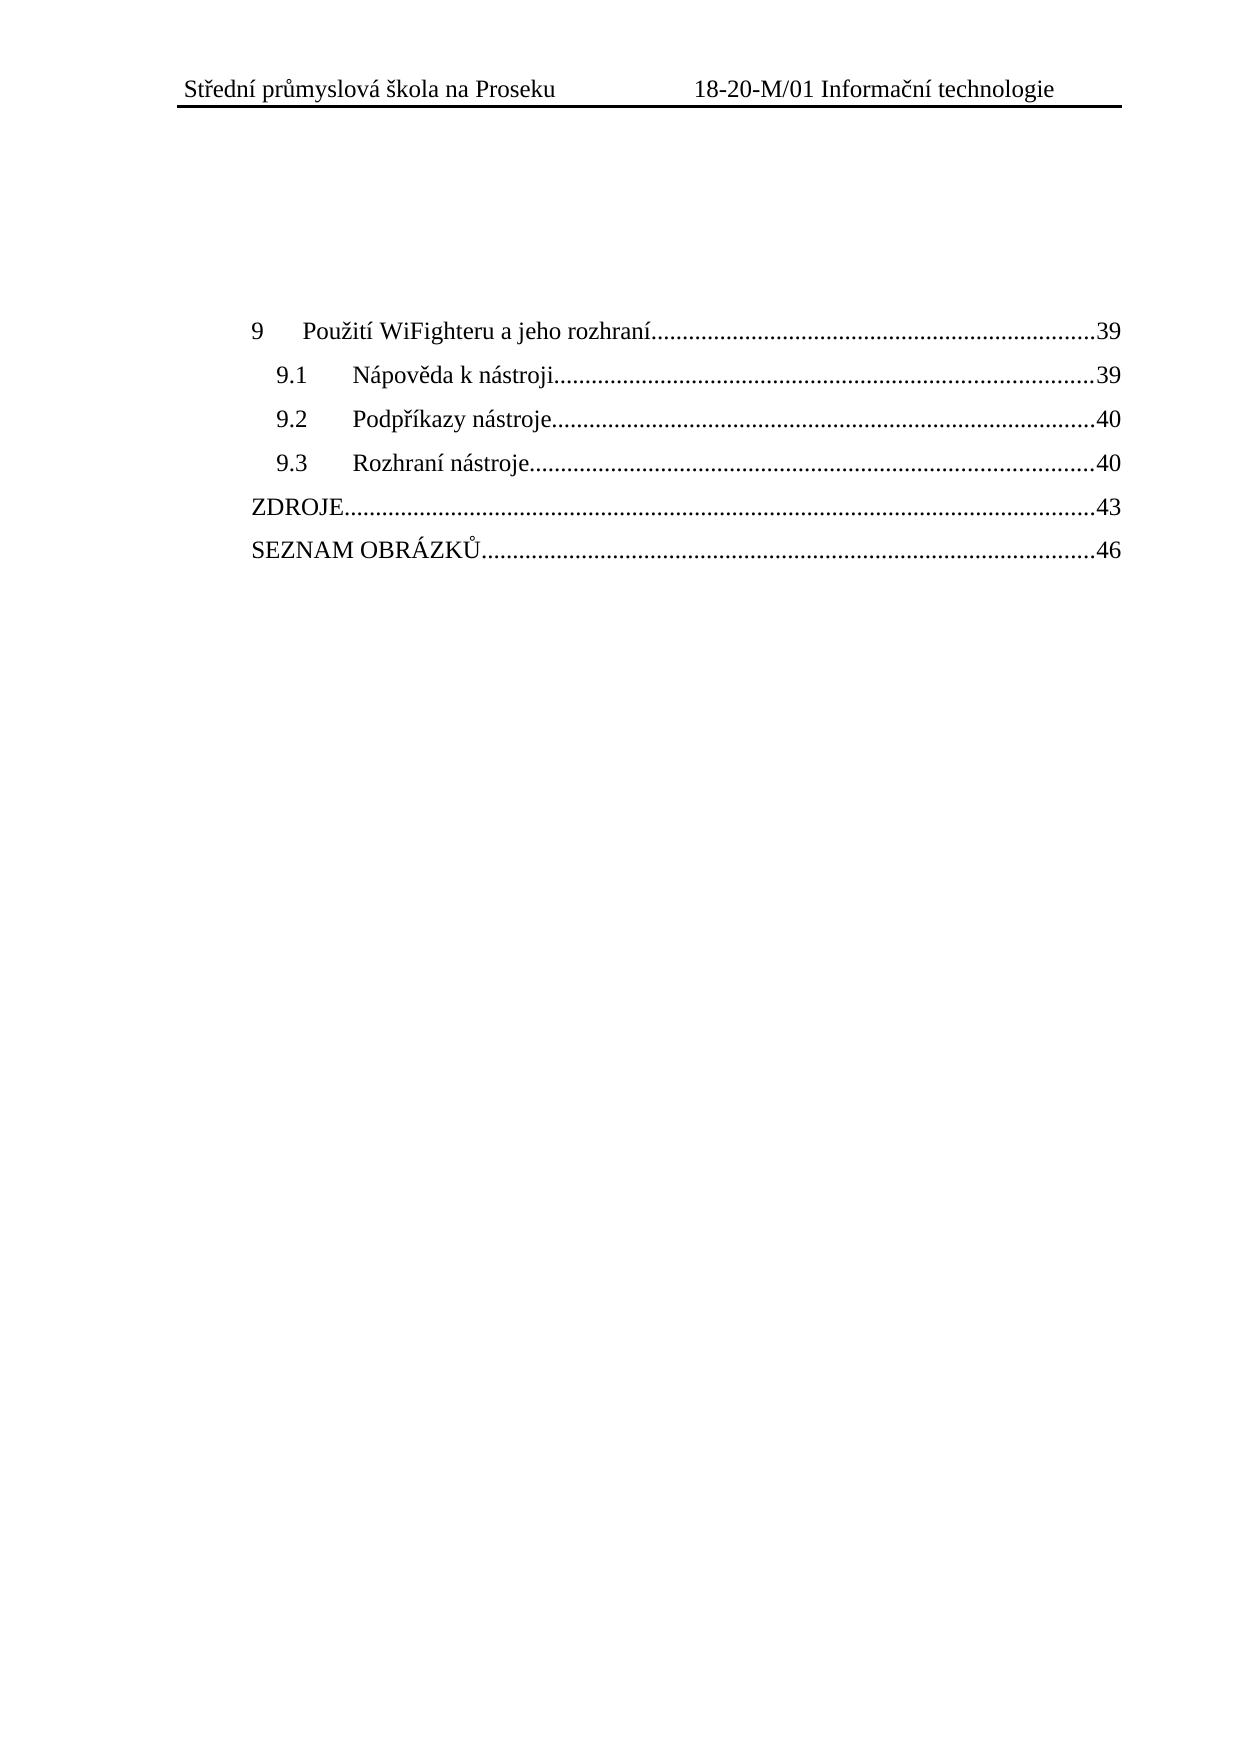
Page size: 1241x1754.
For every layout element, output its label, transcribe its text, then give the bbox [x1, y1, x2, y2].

text 9.2 Podpříkazy nástroje 40 [202, 404, 1122, 432]
text 9.3 Rozhraní nástroje 40 [202, 448, 1122, 476]
text 9 Použití WiFighteru a jeho rozhraní 39 [177, 316, 1122, 344]
text 9.1 Nápověda k nástroji 39 [202, 360, 1122, 388]
text SEZNAM OBRÁZKŮ 46 [177, 535, 1122, 563]
text ZDROJE 43 [177, 492, 1122, 520]
